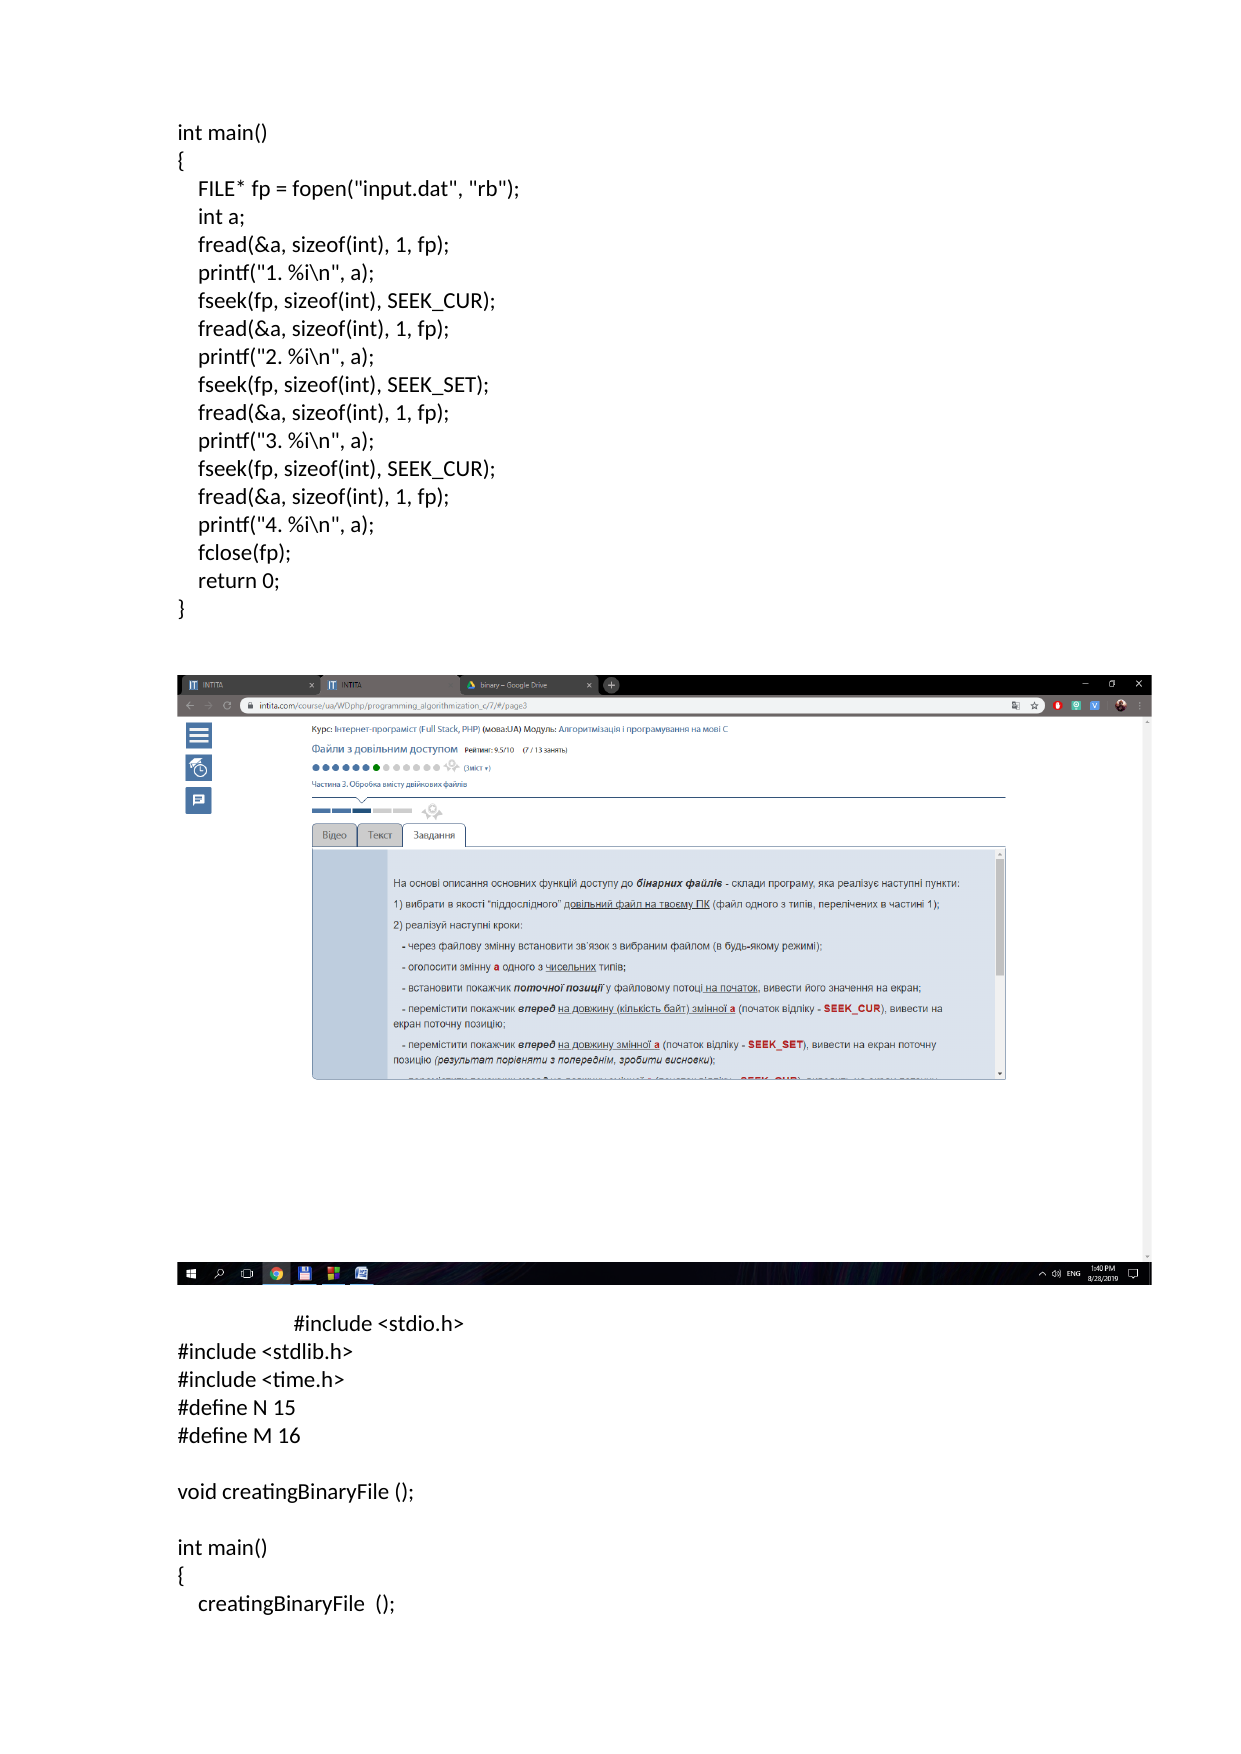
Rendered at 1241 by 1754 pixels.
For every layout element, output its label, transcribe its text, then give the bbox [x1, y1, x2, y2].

text #include <stdio.h> [177, 1309, 1152, 1337]
text printf("1. %i\n", a); [177, 258, 1152, 286]
text int a; [177, 202, 1152, 230]
text { [177, 1562, 1152, 1589]
text fread(&a, sizeof(int), 1, fp); [177, 398, 1152, 426]
text printf("2. %i\n", a); [177, 342, 1152, 370]
text fseek(fp, sizeof(int), SEEK_CUR); [177, 286, 1152, 314]
text int main() [177, 118, 1152, 146]
picture [177, 675, 1152, 1285]
text void creatingBinaryFile (); [177, 1477, 1152, 1506]
text FILE* fp = fopen("input.dat", "rb"); [177, 174, 1152, 202]
text #include <time.h> [177, 1365, 1152, 1393]
text fclose(fp); [177, 538, 1152, 566]
text } [177, 594, 1152, 622]
text printf("3. %i\n", a); [177, 426, 1152, 454]
text creatingBinaryFile (); [177, 1589, 1152, 1618]
text { [177, 146, 1152, 174]
text printf("4. %i\n", a); [177, 510, 1152, 538]
text int main() [177, 1533, 1152, 1562]
text fseek(fp, sizeof(int), SEEK_SET); [177, 370, 1152, 398]
text return 0; [177, 566, 1152, 594]
text #define N 15 [177, 1393, 1152, 1421]
text fseek(fp, sizeof(int), SEEK_CUR); [177, 454, 1152, 482]
text fread(&a, sizeof(int), 1, fp); [177, 482, 1152, 510]
text #include <stdlib.h> [177, 1337, 1152, 1365]
text #define M 16 [177, 1421, 1152, 1449]
text fread(&a, sizeof(int), 1, fp); [177, 314, 1152, 342]
text fread(&a, sizeof(int), 1, fp); [177, 230, 1152, 258]
